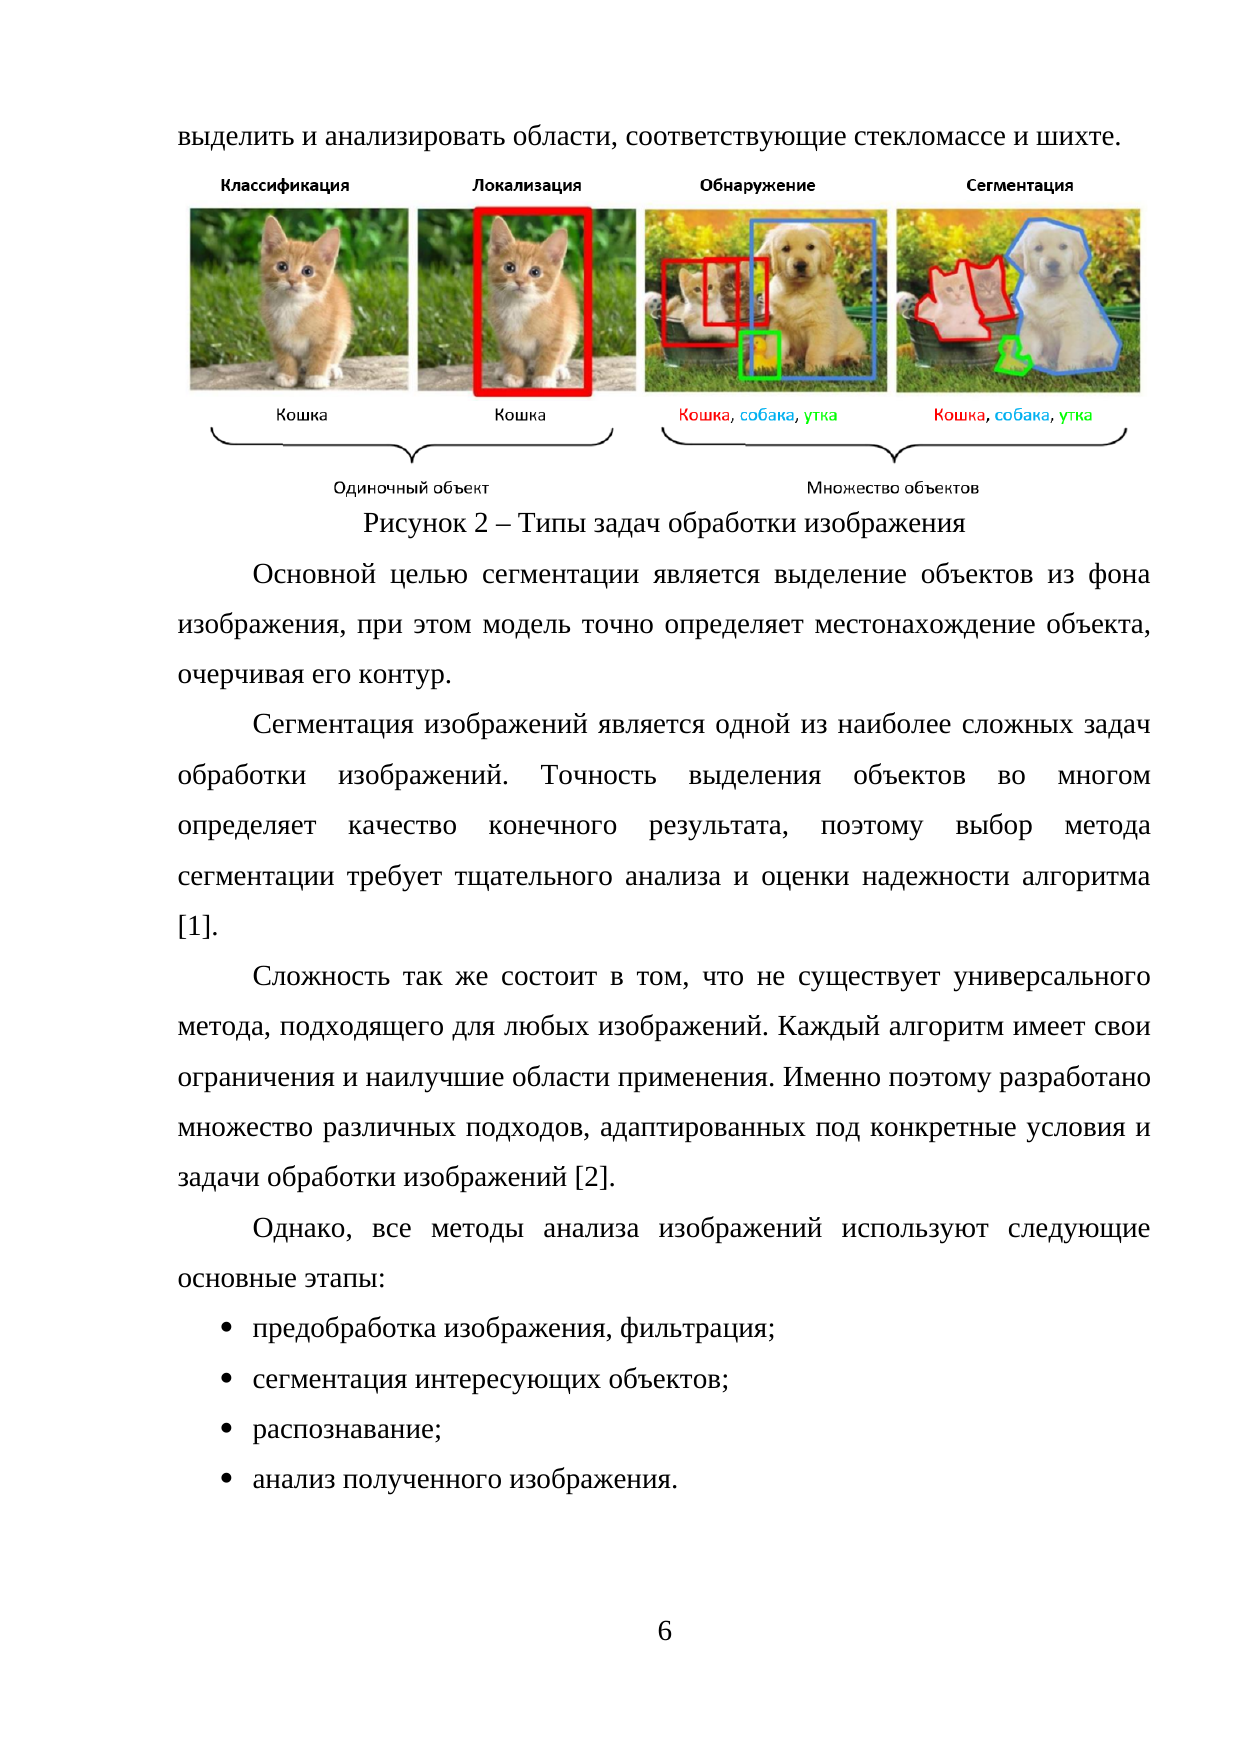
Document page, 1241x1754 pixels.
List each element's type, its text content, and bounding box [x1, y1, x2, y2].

text Сложность так же состоит в том, что не существует универсального метода, подходящего для любых изображений. Каждый алгоритм имеет свои ограничения и наилучшие области применения. Именно поэтому разработано множество различных подходов, адаптированных под конкретные условия и задачи обработки изображений [2]. [177, 958, 1152, 1193]
list распознавание; [177, 1411, 1152, 1445]
list сегментация интересующих объектов; [177, 1361, 1152, 1394]
list анализ полученного изображения. [177, 1462, 1152, 1495]
text Рисунок 2 – Типы задач обработки изображения [177, 506, 1152, 539]
text Основной целью сегментации является выделение объектов из фона изображения, при этом модель точно определяет местонахождение объекта, очерчивая его контур. [177, 556, 1152, 690]
text Однако, все методы анализа изображений используют следующие основные этапы: [177, 1210, 1152, 1294]
list предобработка изображения, фильтрация; [177, 1310, 1152, 1344]
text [177, 118, 1152, 152]
text Сегментация изображений является одной из наиболее сложных задач обработки изображений. Точность выделения объектов во многом определяет качество конечного результата, поэтому выбор метода сегментации требует тщательного анализа и оценки надежности алгоритма [1]. [177, 707, 1152, 941]
picture [177, 168, 1152, 506]
